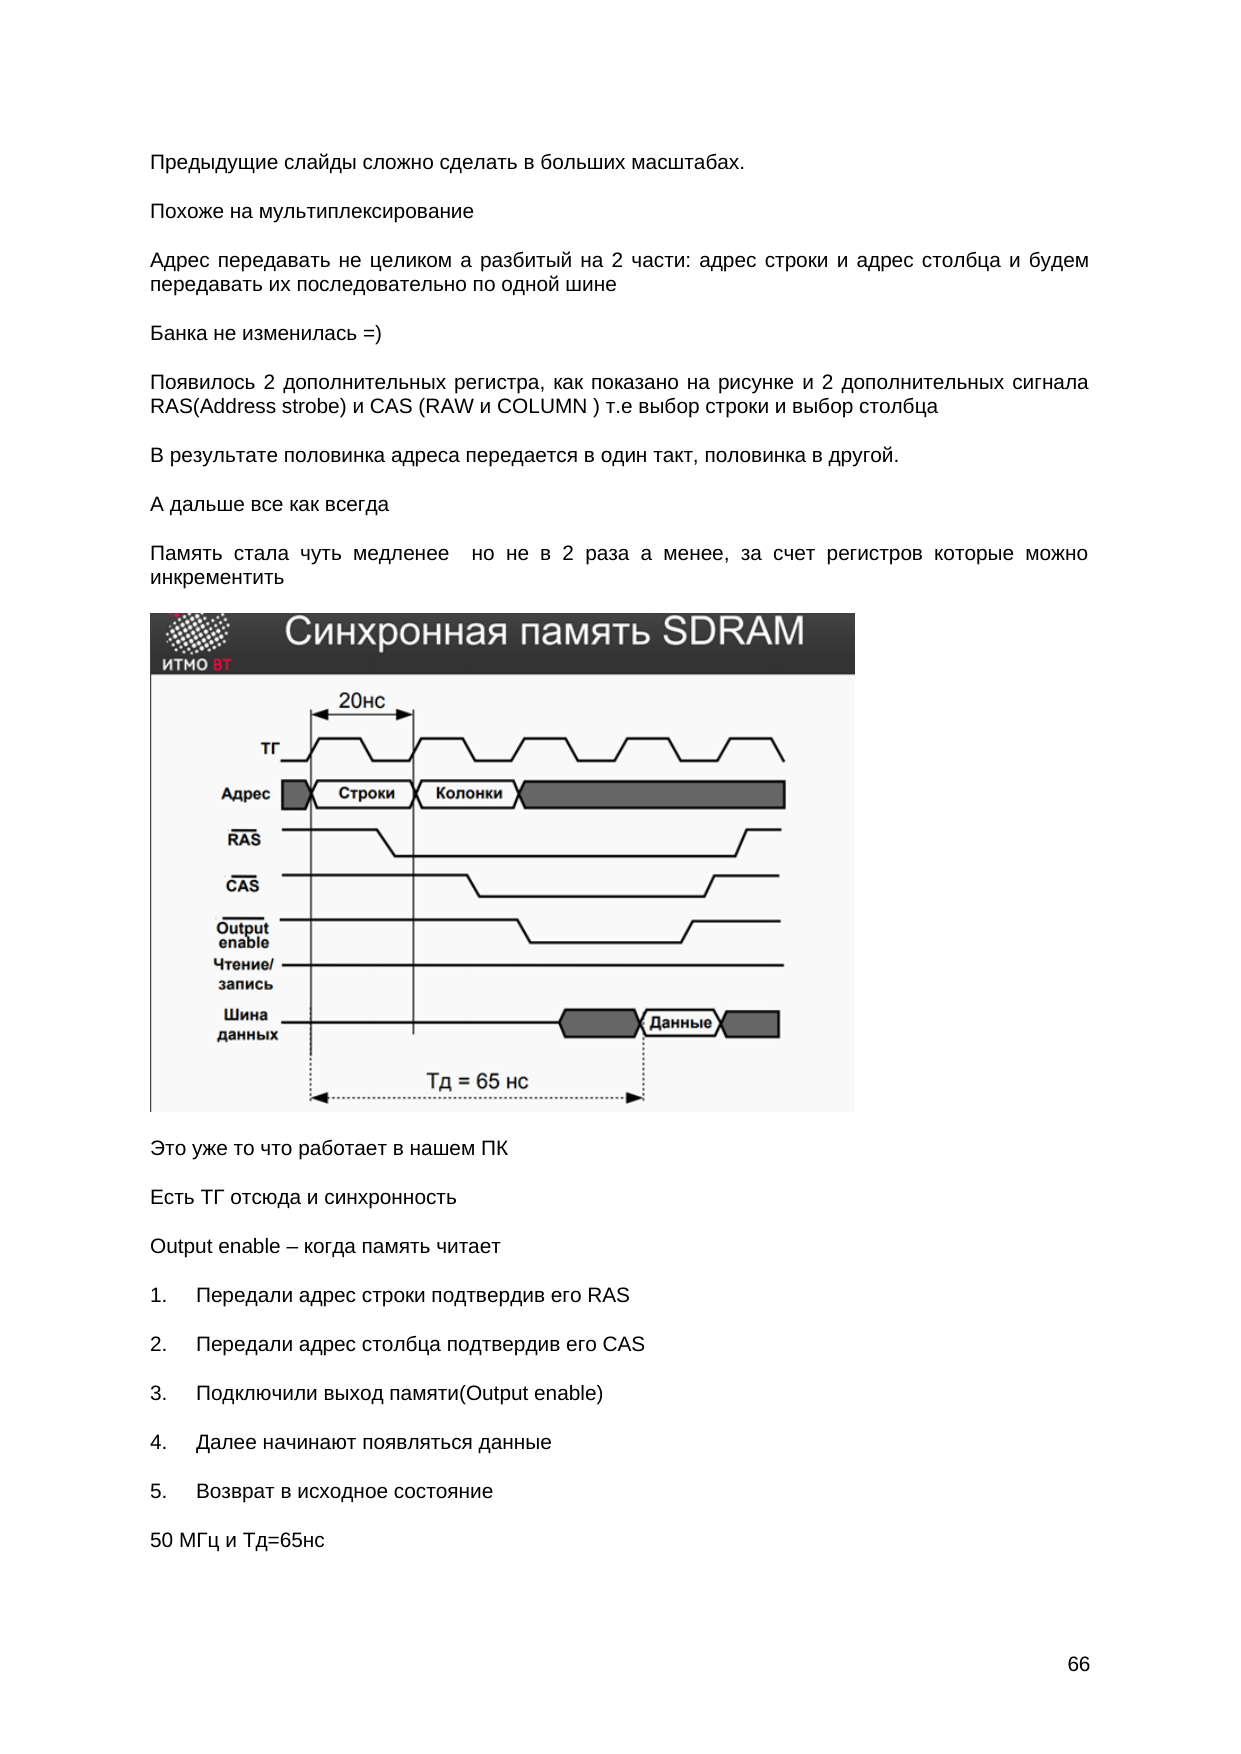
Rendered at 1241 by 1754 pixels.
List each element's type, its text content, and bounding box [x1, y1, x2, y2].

text Память стала чуть медленее но не в 2 раза а менее, за счет регистров которые можно инкрементить [150, 541, 1090, 588]
text 1. Передали адрес строки подтвердив его RAS [150, 1283, 1090, 1307]
text 4. Далее начинают появляться данные [150, 1430, 1090, 1454]
text Появилось 2 дополнительных регистра, как показано на рисунке и 2 дополнительных сигнала RAS(Address strobe) и CAS (RAW и COLUMN ) т.е выбор строки и выбор столбца [150, 370, 1090, 418]
text В результате половинка адреса передается в один такт, половинка в другой. [150, 443, 1090, 467]
text Предыдущие слайды сложно сделать в больших масштабах. [150, 150, 1090, 174]
text Есть ТГ отсюда и синхронность [150, 1185, 1090, 1209]
picture [150, 613, 855, 1112]
text Это уже то что работает в нашем ПК [150, 1136, 1090, 1160]
text 2. Передали адрес столбца подтвердив его CAS [150, 1332, 1090, 1356]
text 5. Возврат в исходное состояние [150, 1479, 1090, 1503]
text Банка не изменилась =) [150, 321, 1090, 345]
text Output enable – когда память читает [150, 1234, 1090, 1258]
text Похоже на мультиплексирование [150, 199, 1090, 223]
text 50 МГц и Тд=65нс [150, 1528, 1090, 1552]
text А дальше все как всегда [150, 492, 1090, 516]
text Адрес передавать не целиком а разбитый на 2 части: адрес строки и адрес столбца и будем передавать их последовательно по одной шине [150, 248, 1090, 296]
text 3. Подключили выход памяти(Output enable) [150, 1381, 1090, 1405]
